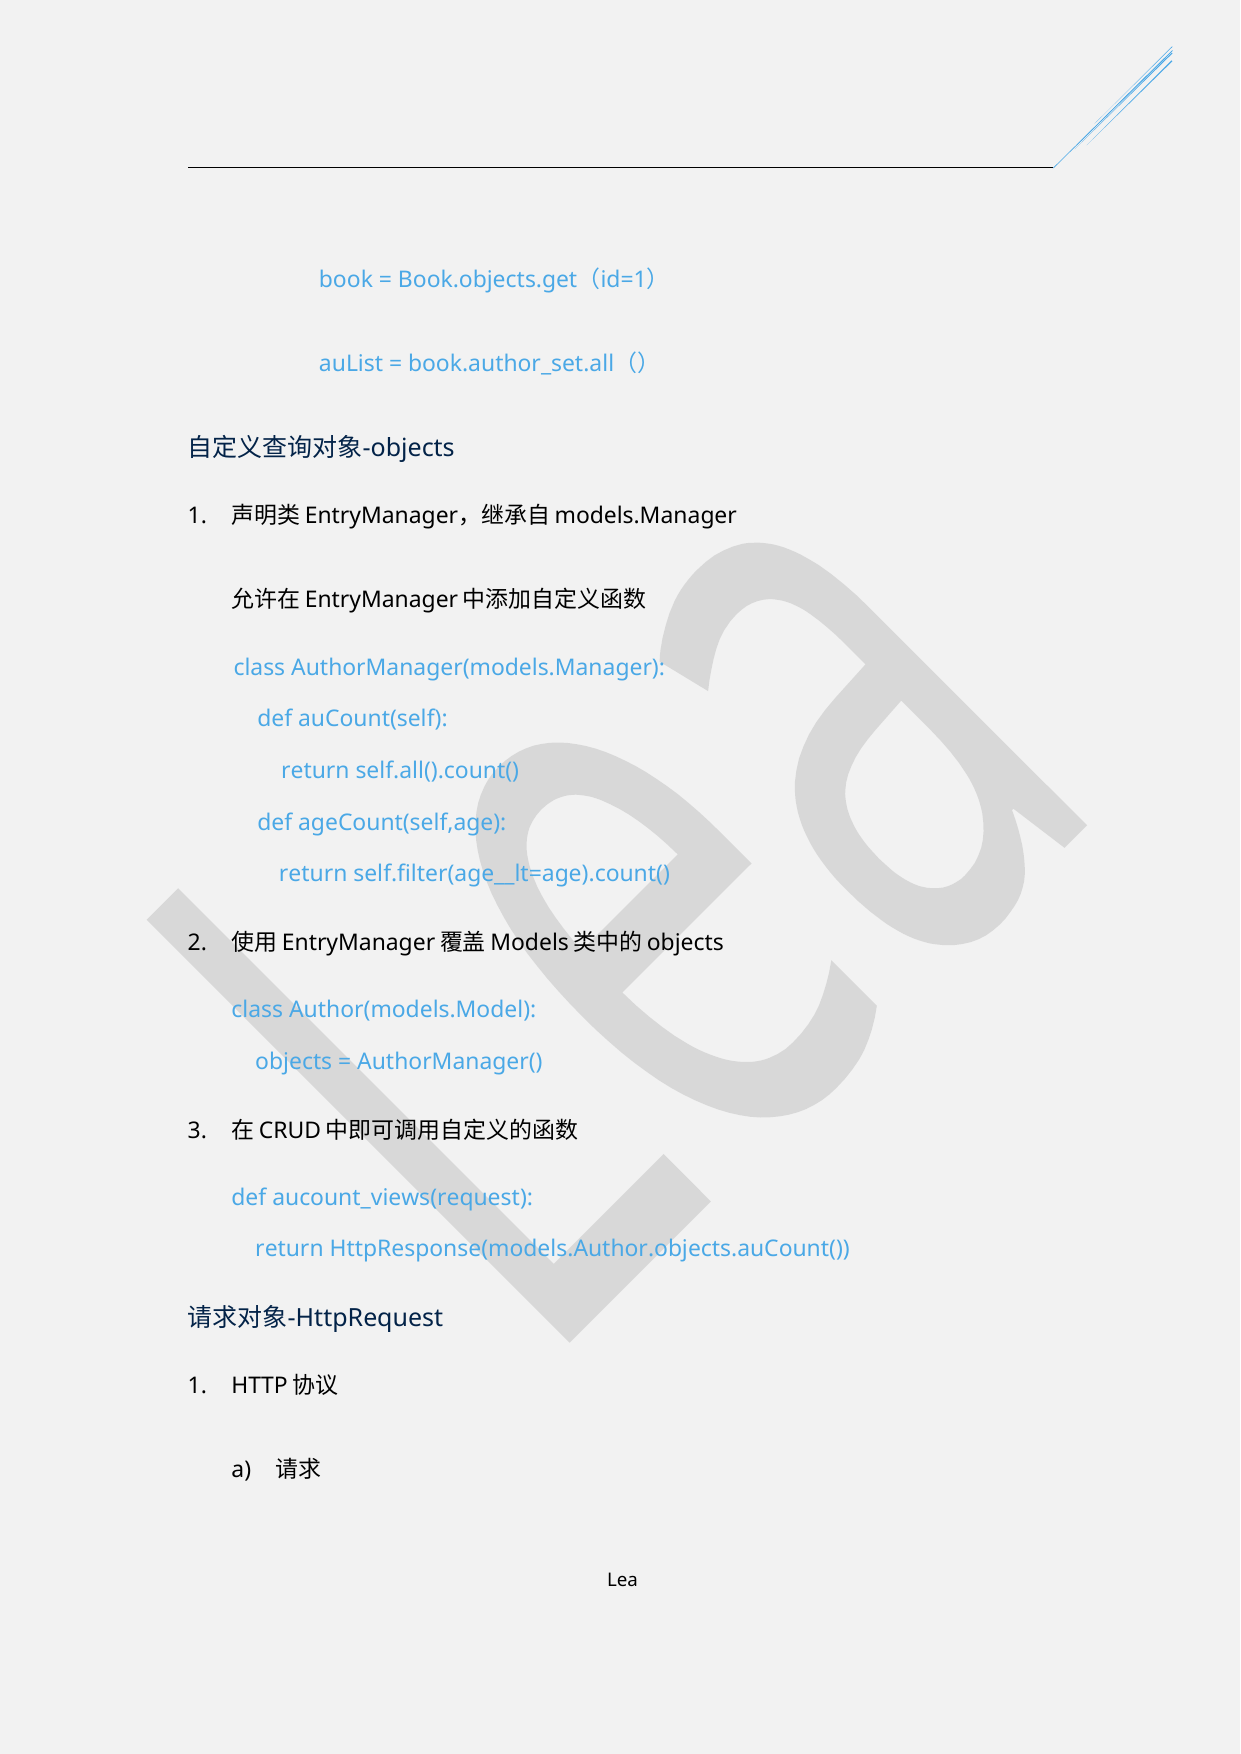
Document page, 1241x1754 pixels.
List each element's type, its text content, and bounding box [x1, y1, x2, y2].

list return HttpResponse(models.Author.objects.auCount()) [231, 1232, 1053, 1264]
list def auCount(self): [187, 701, 1053, 734]
list def aucount_views(request): [231, 1180, 1053, 1212]
list 语法： [1082, 46, 1173, 143]
list auList = book.author_set.all（） [319, 329, 1053, 394]
list 声明类EntryManager，继承自models.Manager [187, 481, 1053, 546]
list 在CRUD中即可调用自定义的函数 [187, 1096, 1053, 1161]
list def ageCount(self,age): [187, 805, 1053, 837]
list book = Book.objects.get（id=1） [319, 245, 1053, 310]
list 允许在EntryManager中添加自定义函数 [231, 566, 1053, 631]
list objects = AuthorManager() [231, 1044, 1053, 1077]
list class Author(models.Model): [231, 992, 1053, 1025]
list HTTP协议 [187, 1351, 1053, 1416]
list 请求 [231, 1435, 1053, 1500]
list return self.all().count() [187, 753, 1053, 786]
list 使用EntryManager覆盖Models类中的objects [187, 908, 1053, 973]
subtitle 请求对象-HttpRequest [187, 1283, 1053, 1348]
subtitle 自定义查询对象-objects [187, 413, 1053, 478]
list class AuthorManager(models.Manager): [187, 650, 1053, 682]
list return self.filter(age__lt=age).count() [231, 856, 1053, 889]
